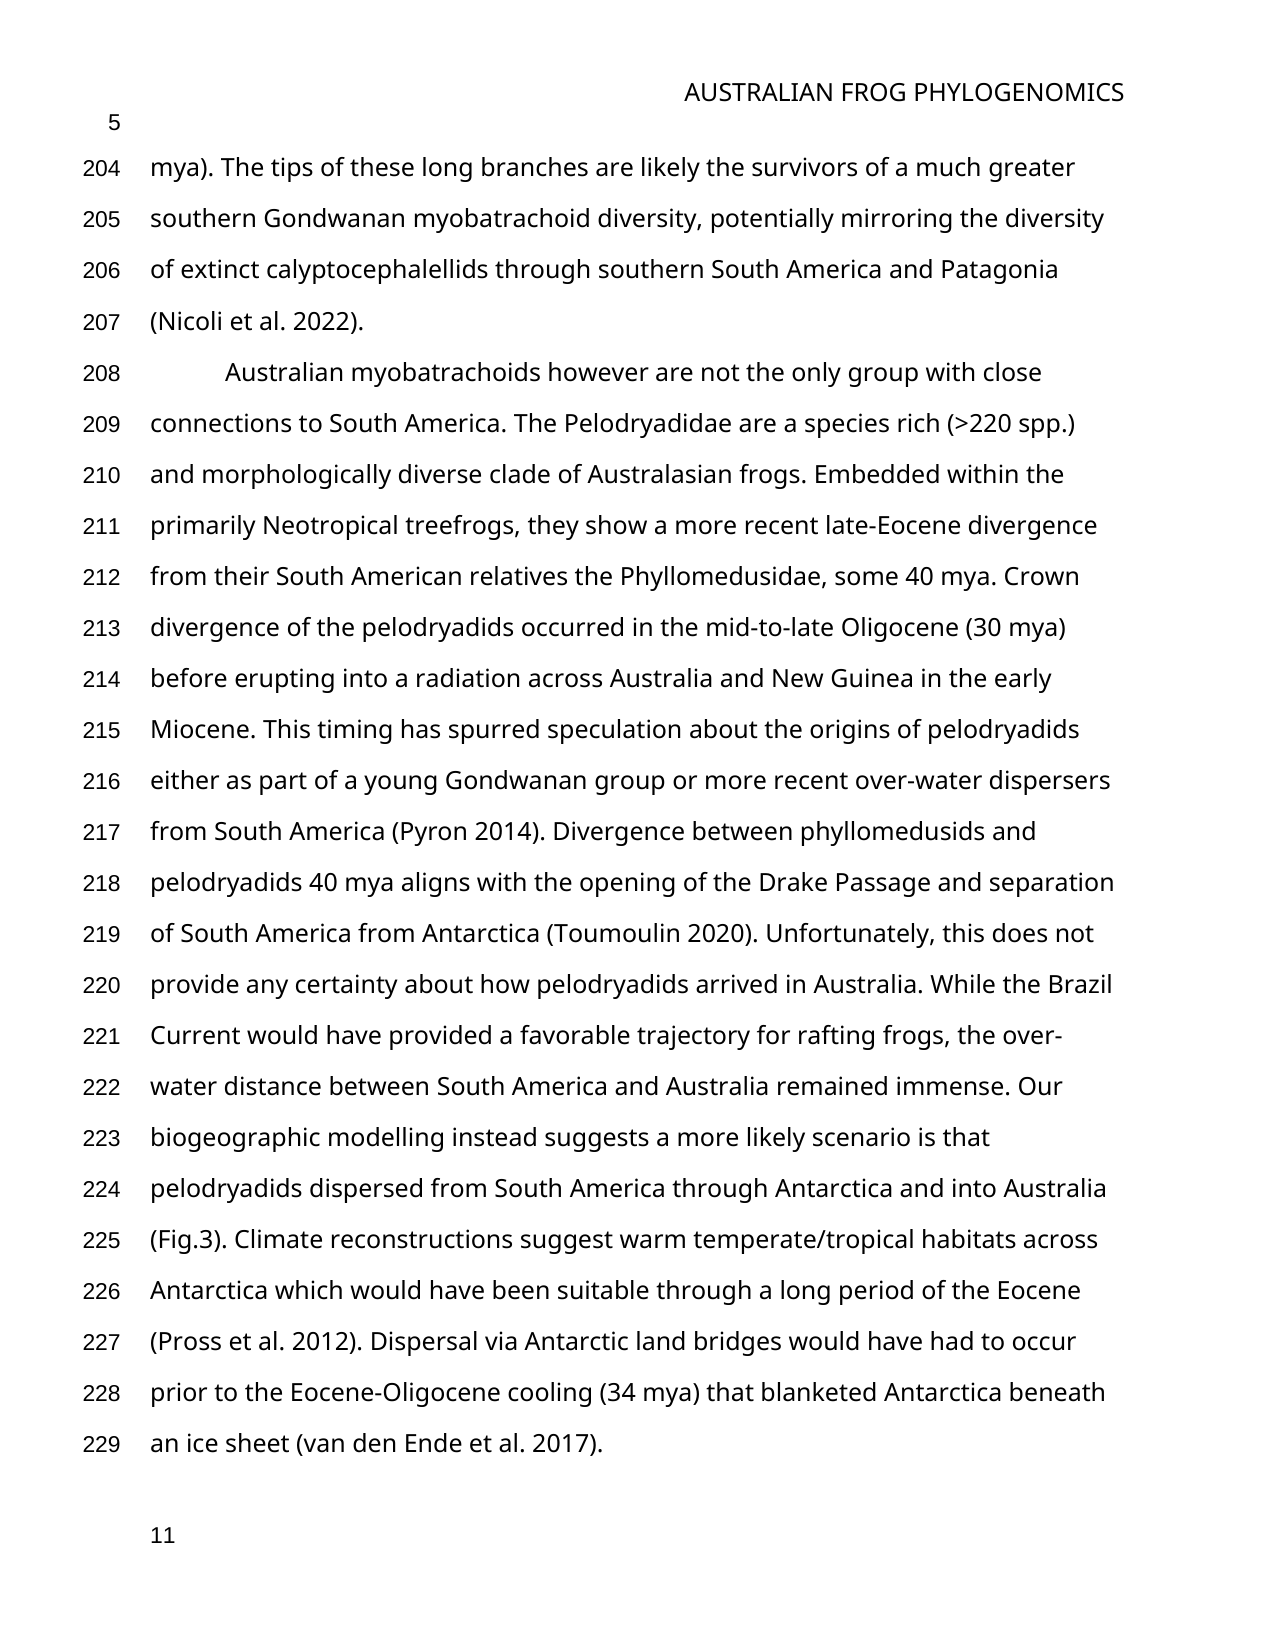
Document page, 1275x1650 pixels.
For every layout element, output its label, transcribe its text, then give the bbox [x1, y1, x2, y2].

text Australian myobatrachoids however are not the only group with close connections to South America. The Pelodryadidae are a species rich (>220 spp.) and morphologically diverse clade of Australasian frogs. Embedded within the primarily Neotropical treefrogs, they show a more recent late-Eocene divergence from their South American relatives the Phyllomedusidae, some 40 mya. Crown divergence of the pelodryadids occurred in the mid-to-late Oligocene (30 mya) before erupting into a radiation across Australia and New Guinea in the early Miocene. This timing has spurred speculation about the origins of pelodryadids either as part of a young Gondwanan group or more recent over-water dispersers from South America (Pyron 2014). Divergence between phyllomedusids and pelodryadids 40 mya aligns with the opening of the Drake Passage and separation of South America from Antarctica (Toumoulin 2020). Unfortunately, this does not provide any certainty about how pelodryadids arrived in Australia. While the Brazil Current would have provided a favorable trajectory for rafting frogs, the over-water distance between South America and Australia remained immense. Our biogeographic modelling instead suggests a more likely scenario is that pelodryadids dispersed from South America through Antarctica and into Australia (Fig.3). Climate reconstructions suggest warm temperate/tropical habitats across Antarctica which would have been suitable through a long period of the Eocene (Pross et al. 2012). Dispersal via Antarctic land bridges would have had to occur prior to the Eocene-Oligocene cooling (34 mya) that blanketed Antarctica beneath an ice sheet (van den Ende et al. 2017). [150, 354, 1125, 1460]
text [150, 150, 1125, 337]
